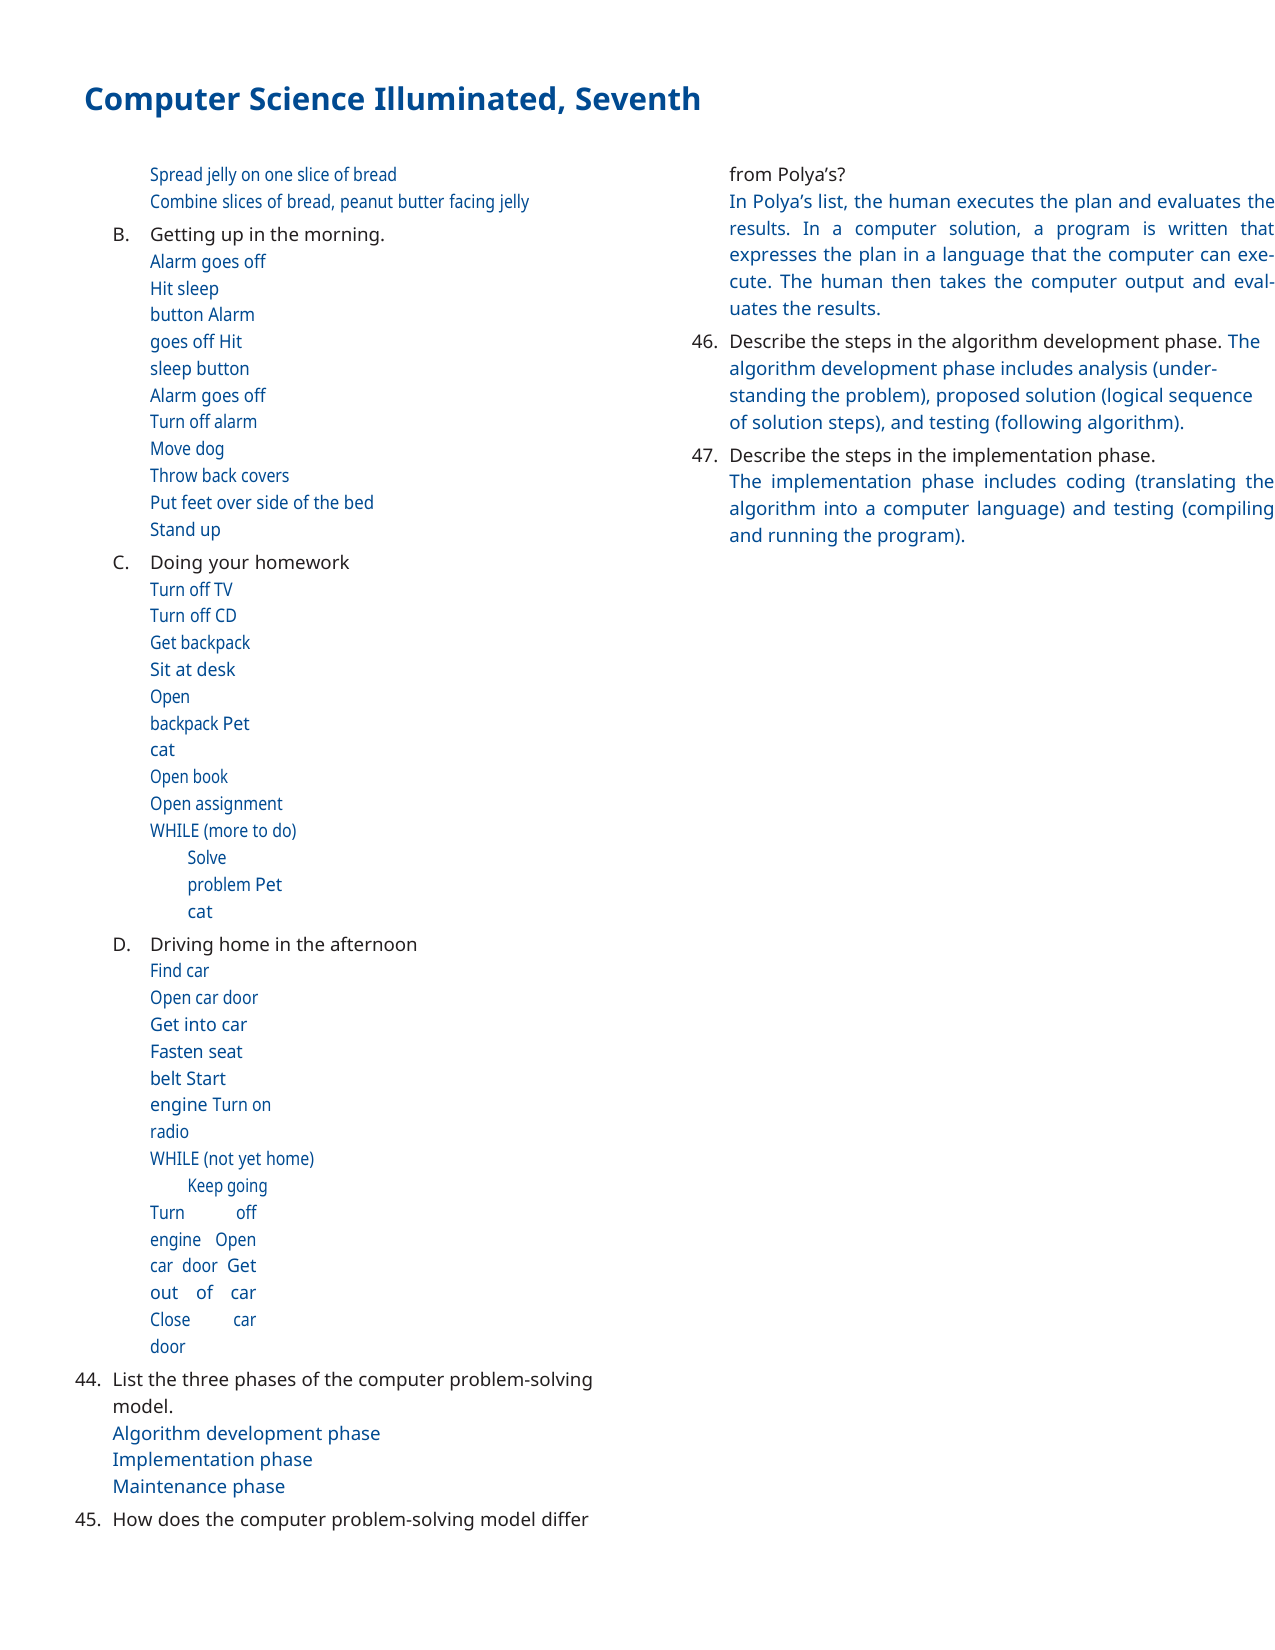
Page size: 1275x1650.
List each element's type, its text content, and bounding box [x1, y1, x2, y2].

text The implementation phase includes coding (translating the algorithm into a computer language) and testing (compiling and running the program). [729, 469, 1275, 548]
text Alarm goes off Hit sleep button Alarm goes off Hit sleep button Alarm goes off Turn off alarm Move dog [150, 248, 269, 461]
list How does the computer problem-solving model differ from Polya’s? [75, 1507, 612, 1532]
list How does the computer problem-solving model differ from Polya’s? [692, 161, 1275, 187]
text WHILE (not yet home) Keep going [150, 1146, 322, 1198]
text Open car door Get into car Fasten seat belt Start engine Turn on radio [150, 984, 276, 1144]
text Open book [150, 764, 612, 789]
list List the three phases of the computer problem-solving model. [75, 1366, 612, 1418]
text Find car [150, 958, 612, 983]
text Put feet over side of the bed Stand up [150, 489, 383, 542]
text In Polya’s list, the human executes the plan and evaluates the results. In a computer solution, a program is written that expresses the plan in a language that the computer can exe- cute. The human then takes the computer output and eval- uates the results. [729, 188, 1275, 321]
list Doing your homework [112, 549, 612, 575]
text Turn off TV Turn off CD Get backpack Sit at desk Open backpack Pet cat [150, 576, 259, 762]
list Driving home in the afternoon [112, 931, 612, 957]
list Describe the steps in the implementation phase. [692, 442, 1275, 468]
list Describe the steps in the algorithm development phase. The algorithm development phase includes analysis (under- standing the problem), proposed solution (logical sequence of solution steps), and testing (following algorithm). [692, 329, 1275, 434]
list Getting up in the morning. [112, 221, 612, 247]
text Throw back covers [150, 463, 612, 488]
text Spread jelly on one slice of bread [150, 161, 612, 187]
text Open assignment WHILE (more to do) [150, 791, 322, 843]
text Combine slices of bread, peanut butter facing jelly [150, 188, 612, 214]
text Turn off engine Open car door Get out of car Close car door [150, 1199, 256, 1358]
text Algorithm development phase Implementation phase Maintenance phase [112, 1420, 383, 1499]
text Solve problem Pet cat [187, 844, 289, 923]
